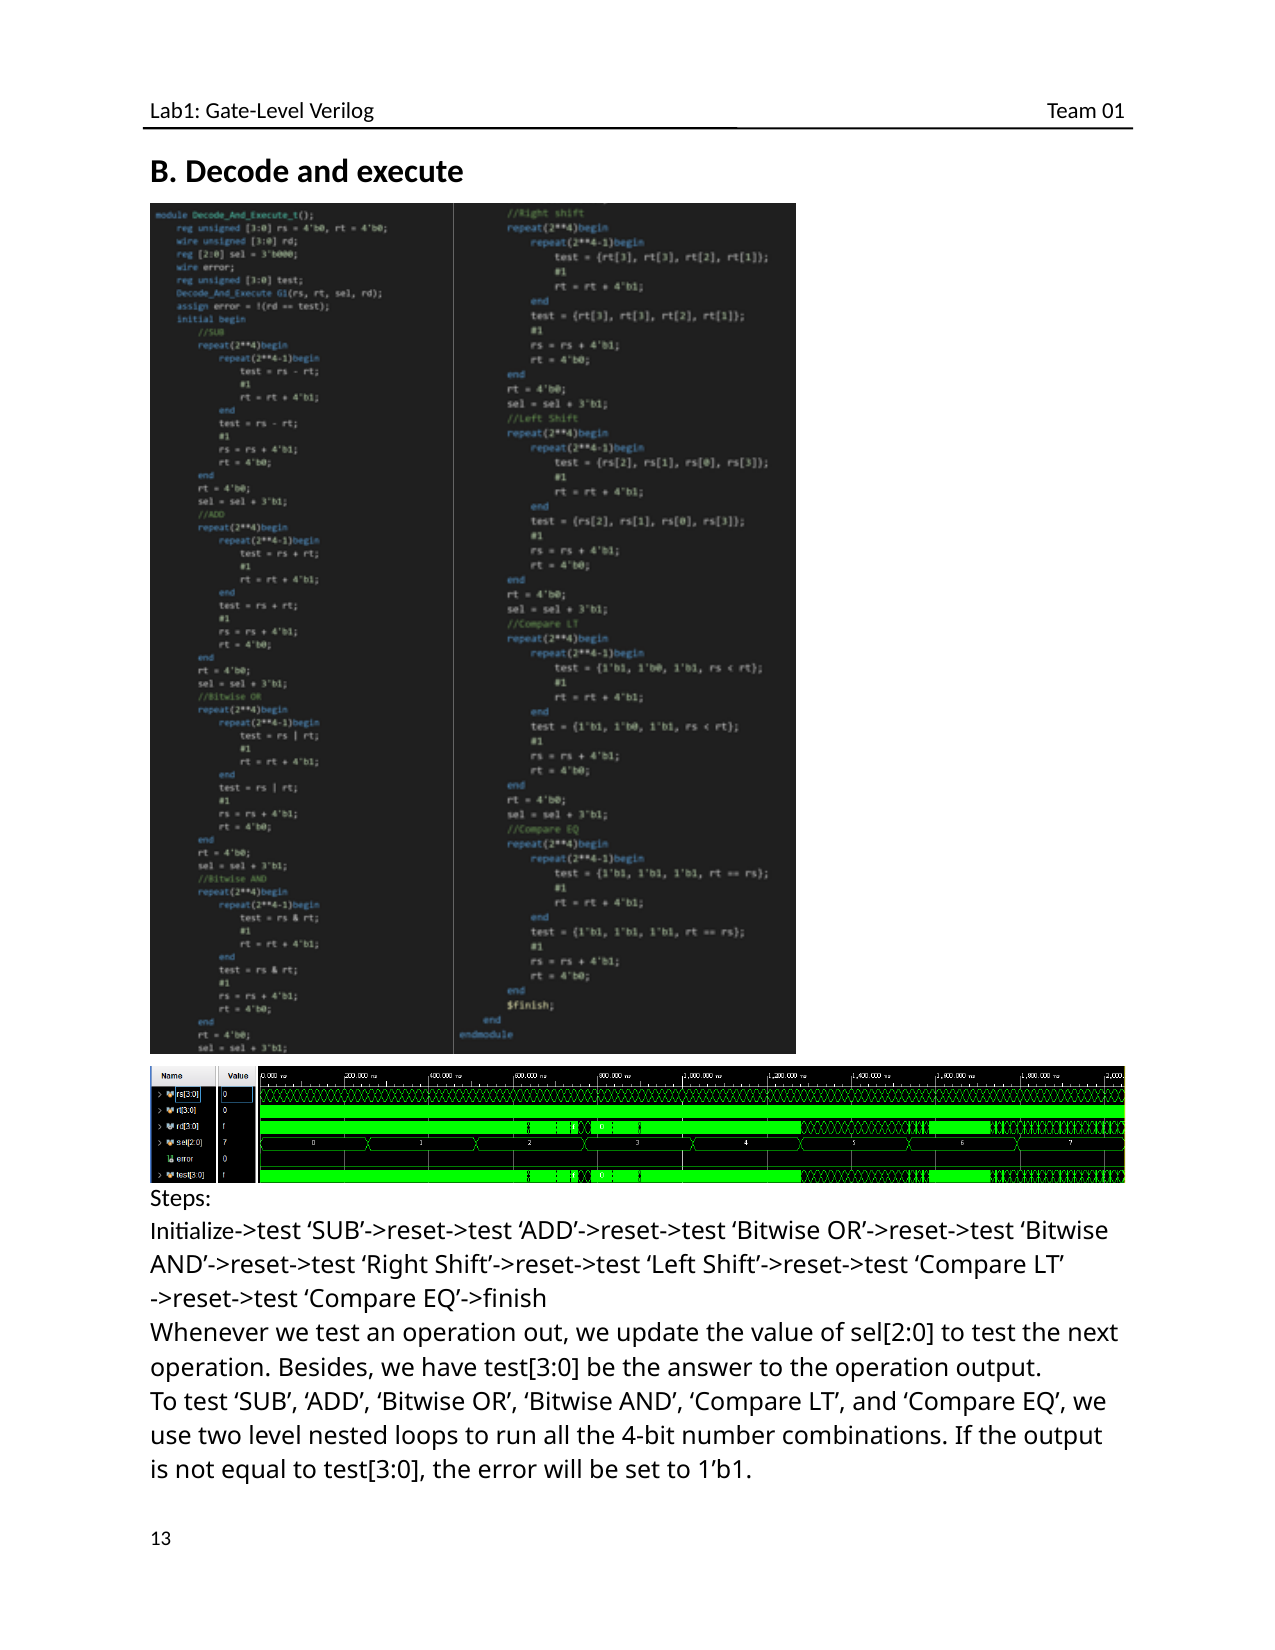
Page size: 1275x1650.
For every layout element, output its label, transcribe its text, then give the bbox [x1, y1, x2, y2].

text To test ‘SUB’, ‘ADD’, ‘Bitwise OR’, ‘Bitwise AND’, ‘Compare LT’, and ‘Compare EQ’, we use two level nested loops to run all the 4-bit number combinations. If the output is not equal to test[3:0], the error will be set to 1’b1. [150, 1383, 1125, 1485]
text ->reset->test ‘Compare EQ’->finish [150, 1281, 1125, 1315]
text Whenever we test an operation out, we update the value of sel[2:0] to test the next operation. Besides, we have test[3:0] be the answer to the operation output. [150, 1315, 1125, 1383]
text Initialize->test ‘SUB’->reset->test ‘ADD’->reset->test ‘Bitwise OR’->reset->test ‘Bitwise AND’->reset->test ‘Right Shift’->reset->test ‘Left Shift’->reset->test ‘Compare LT’ [150, 1213, 1125, 1281]
picture [150, 1066, 1125, 1183]
subtitle B. Decode and execute [150, 150, 1125, 191]
text Steps: [150, 1183, 1125, 1213]
picture [150, 203, 796, 1054]
